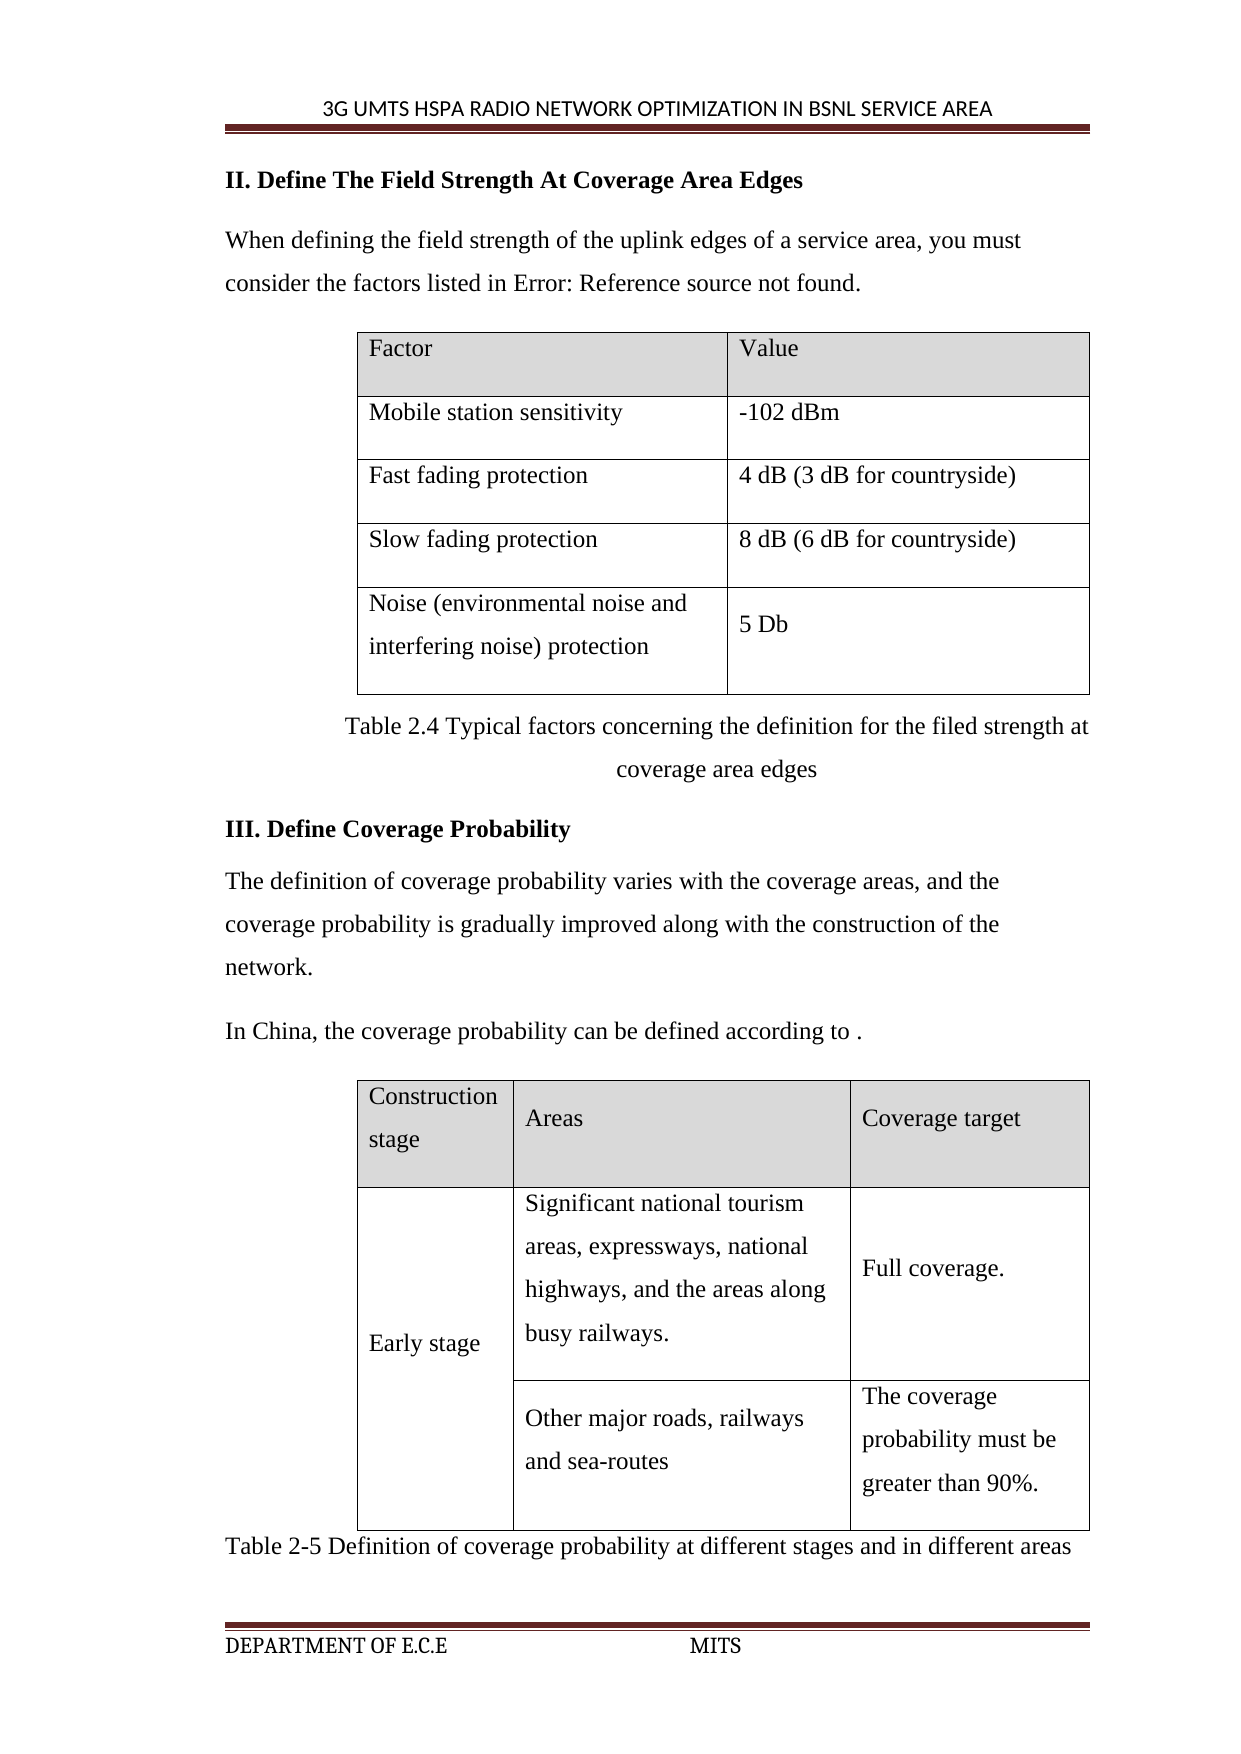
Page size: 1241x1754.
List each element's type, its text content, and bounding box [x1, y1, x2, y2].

table_header Areas [514, 1081, 850, 1187]
table_header Value [728, 333, 1089, 396]
table_cell -102 dBm [728, 397, 1089, 459]
table_cell Mobile station sensitivity [358, 397, 727, 459]
subtitle II. Define The Field Strength At Coverage Area Edges [225, 165, 1090, 194]
table_cell Slow fading protection [358, 524, 727, 587]
text In China, the coverage probability can be defined according to 0. [225, 1016, 1090, 1045]
table_header Construction stage [358, 1081, 513, 1187]
table_cell 4 dB (3 dB for countryside) [728, 460, 1089, 523]
table_cell Full coverage. [851, 1188, 1089, 1380]
table_cell 5 Db [728, 588, 1089, 694]
list Table 2.4 Typical factors concerning the definition for the filed strength at coverage area edges [343, 711, 1090, 783]
table_cell Significant national tourism areas, expressways, national highways, and the areas along busy railways. [514, 1188, 850, 1380]
table_cell The coverage probability must be greater than 90%. [851, 1381, 1089, 1530]
text The definition of coverage probability varies with the coverage areas, and the coverage probability is gradually improved along with the construction of the network. [225, 866, 1090, 981]
text Table 2-5 Definition of coverage probability at different stages and in different areas [225, 1531, 1090, 1560]
table_header Factor [358, 333, 727, 396]
table_header Coverage target [851, 1081, 1089, 1187]
table_cell 8 dB (6 dB for countryside) [728, 524, 1089, 587]
table_cell Other major roads, railways and sea-routes [514, 1381, 850, 1530]
table_cell Fast fading protection [358, 460, 727, 523]
table_cell Noise (environmental noise and interfering noise) protection [358, 588, 727, 694]
list III. Define Coverage Probability [225, 814, 1090, 843]
table_cell Early stage [358, 1188, 513, 1530]
